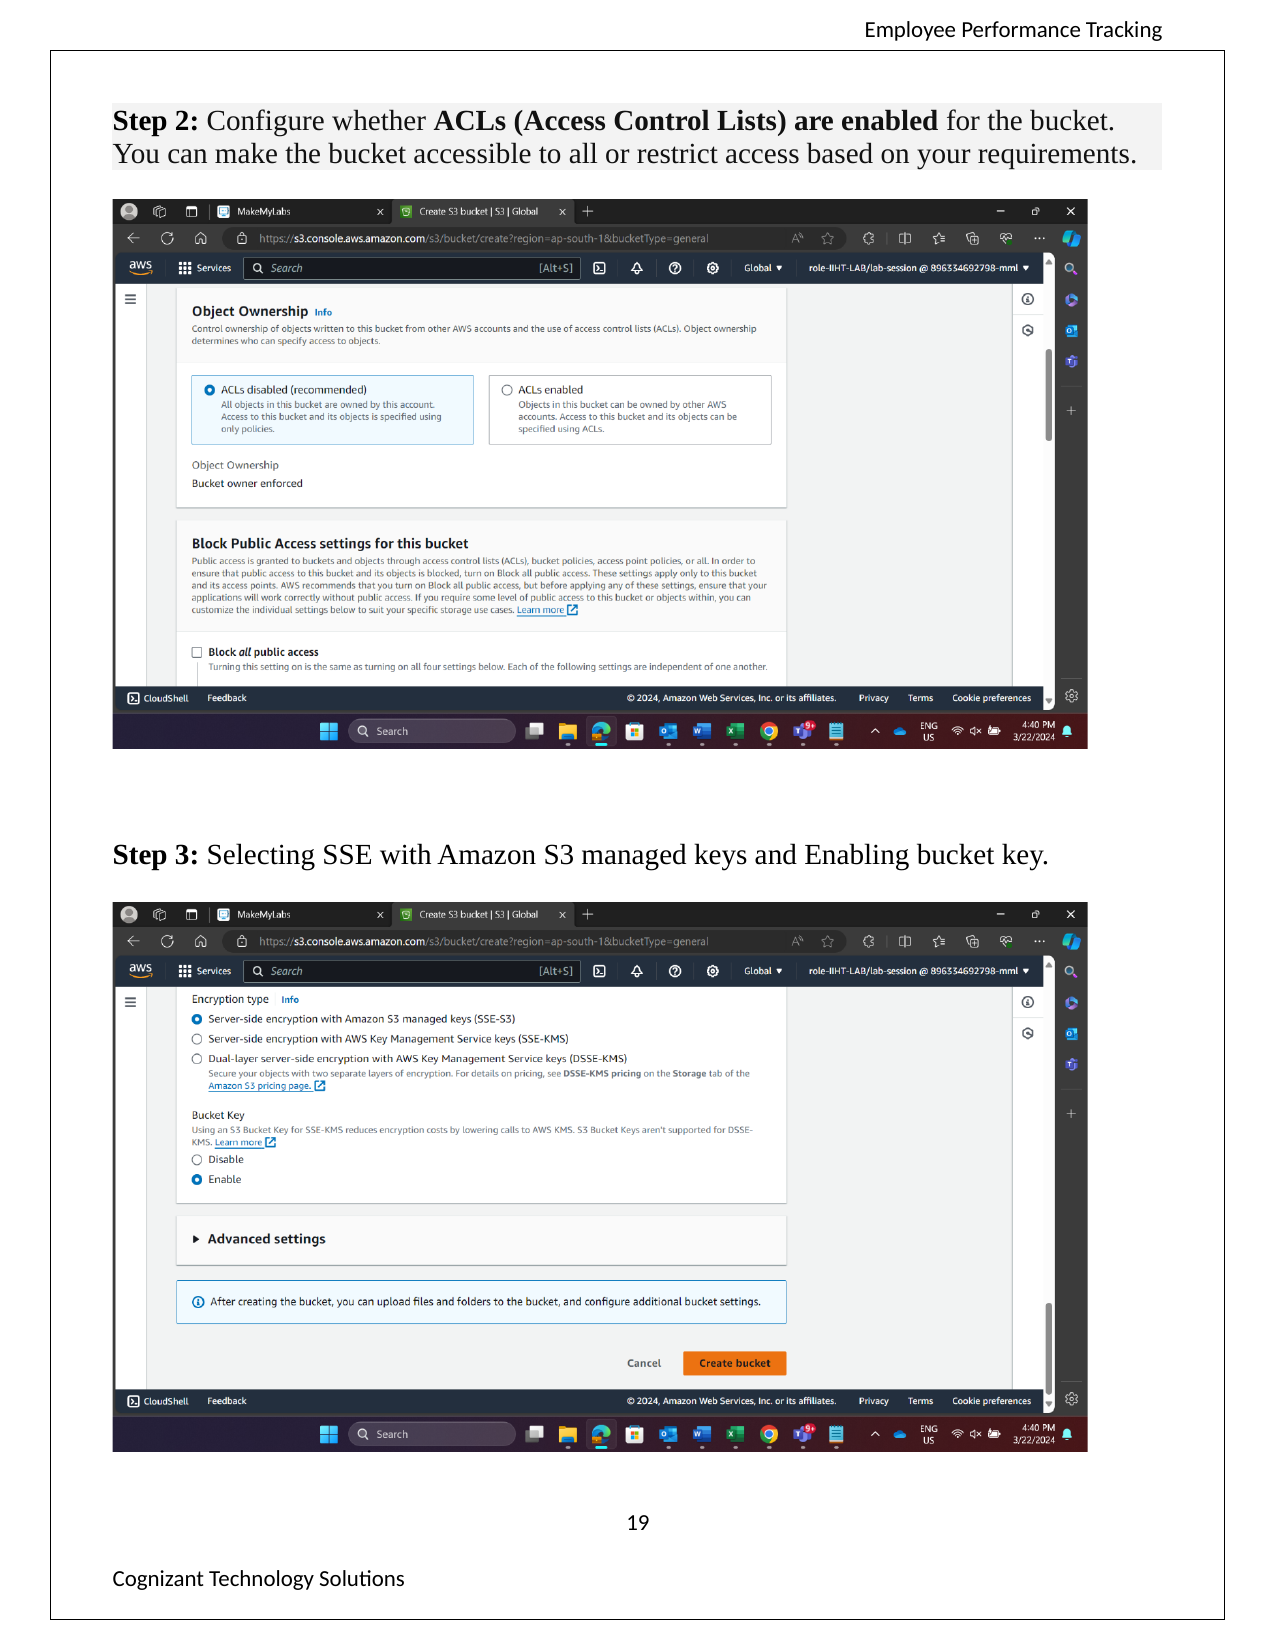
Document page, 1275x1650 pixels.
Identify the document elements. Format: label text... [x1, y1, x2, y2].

picture [112, 902, 1088, 1452]
text Step 2: Configure whether ACLs (Access Control Lists) are enabled for the bucket. You can make the bucket accessible to all or restrict access based on your requirements. [112, 103, 1162, 170]
picture [112, 199, 1088, 749]
text Step 3: Selecting SSE with Amazon S3 managed keys and Enabling bucket key. [112, 837, 1162, 871]
